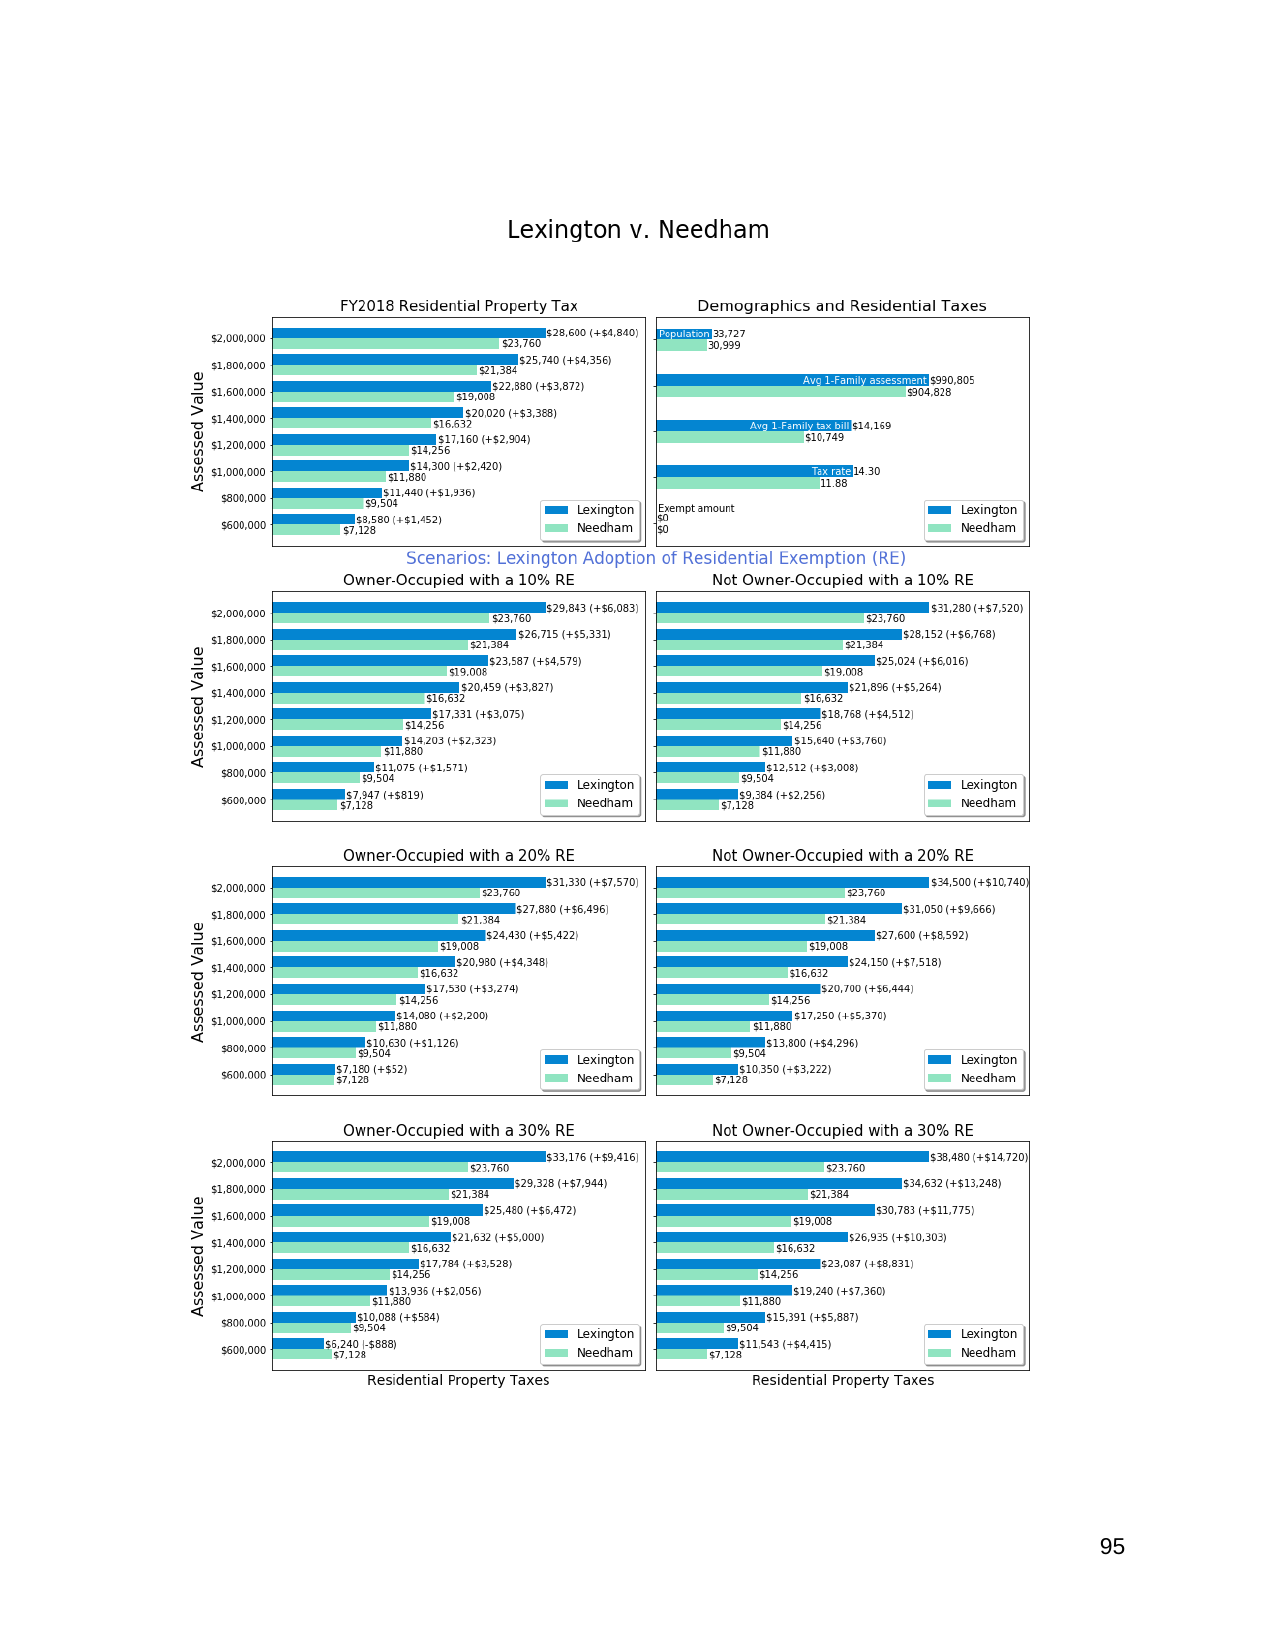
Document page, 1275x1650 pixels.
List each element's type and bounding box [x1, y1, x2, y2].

picture [150, 150, 1125, 1501]
